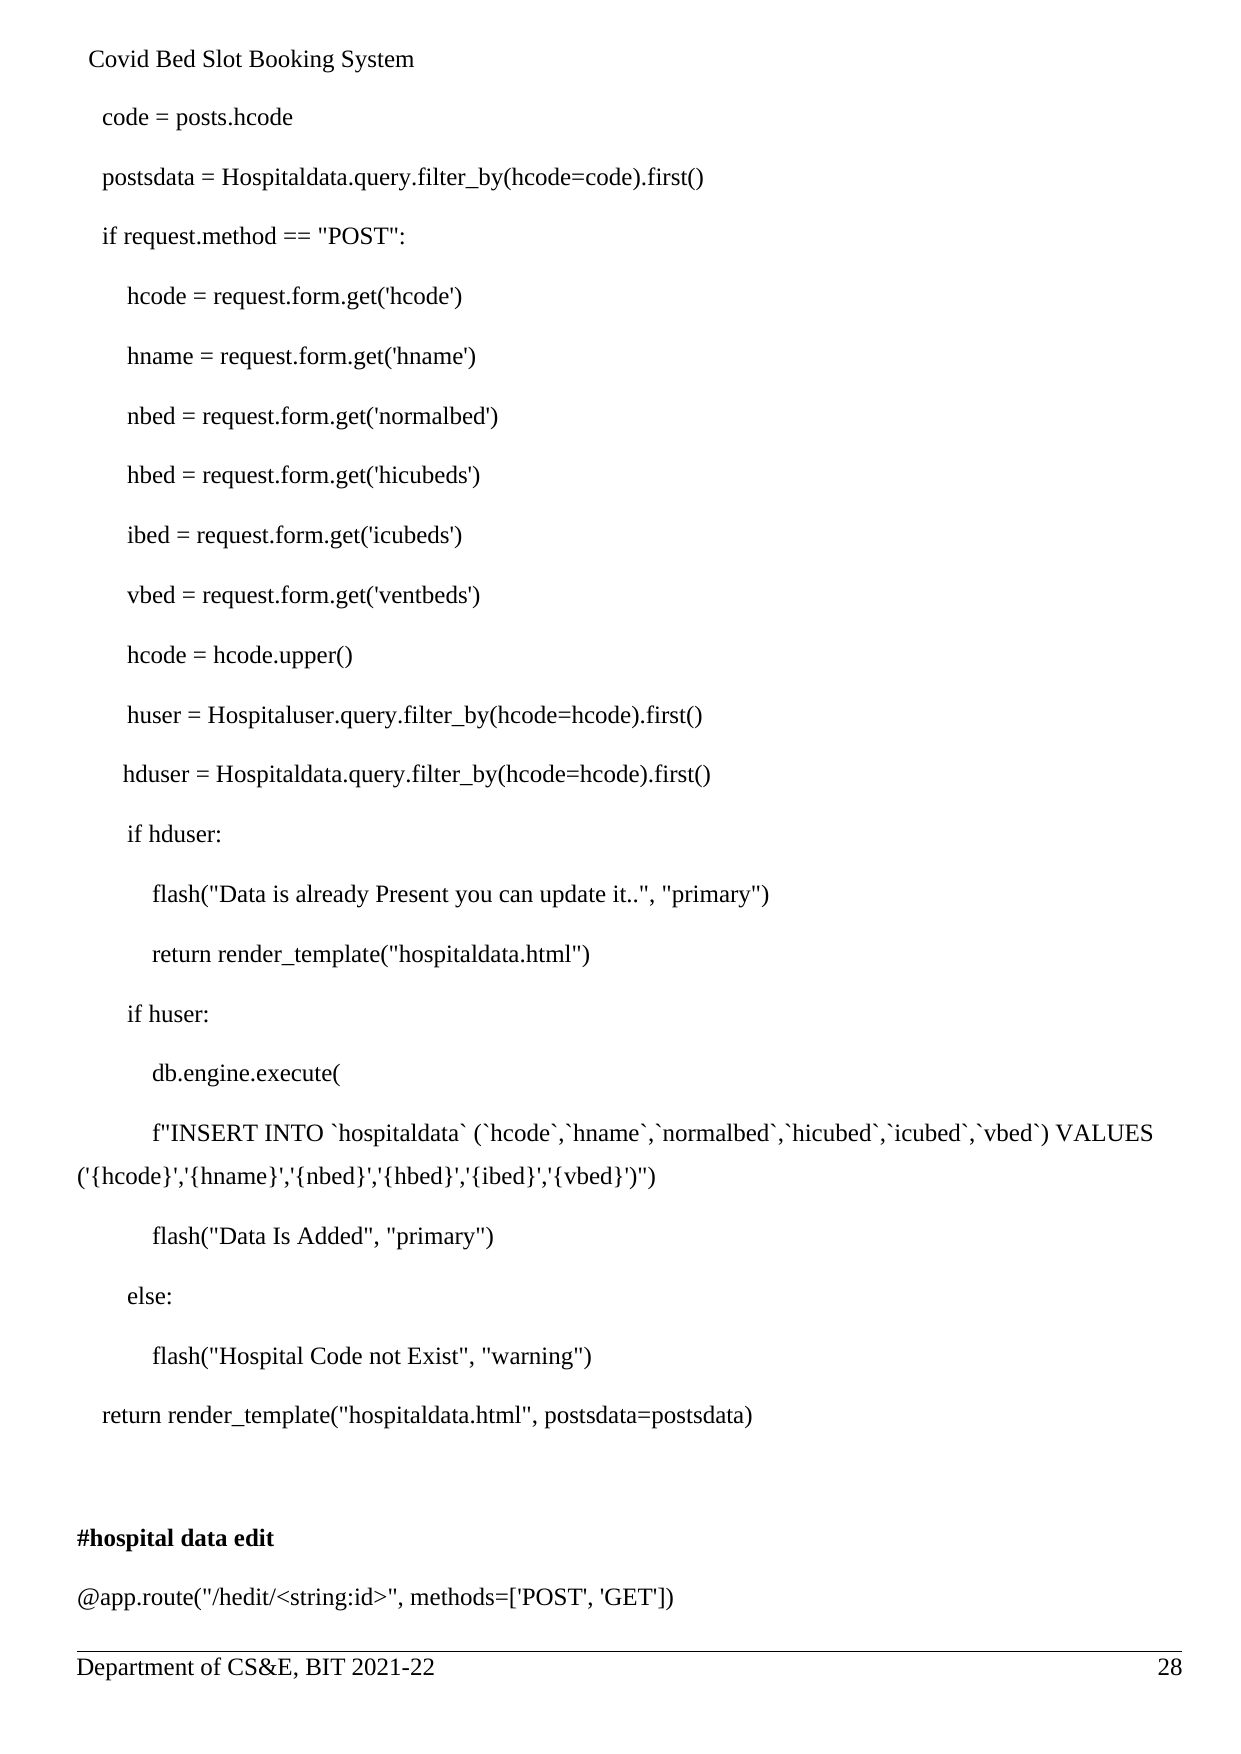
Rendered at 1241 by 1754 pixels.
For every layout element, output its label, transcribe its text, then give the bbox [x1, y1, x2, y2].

text return render_template("hospitaldata.html", postsdata=postsdata) [77, 1401, 1181, 1429]
text hcode = hcode.upper() [77, 640, 1181, 669]
text return render_template("hospitaldata.html") [77, 939, 1181, 968]
text hbed = request.form.get('hicubeds') [77, 461, 1181, 489]
text if hduser: [77, 819, 1181, 848]
text hname = request.form.get('hname') [77, 341, 1181, 370]
text flash("Data Is Added", "primary") [77, 1221, 1181, 1250]
text vbed = request.form.get('ventbeds') [77, 580, 1181, 609]
text flash("Data is already Present you can update it..", "primary") [77, 879, 1181, 908]
text hduser = Hospitaldata.query.filter_by(hcode=hcode).first() [77, 759, 1181, 788]
text hcode = request.form.get('hcode') [77, 281, 1181, 310]
text code = posts.hcode [77, 102, 1181, 131]
text ibed = request.form.get('icubeds') [77, 520, 1181, 549]
text #hospital data edit [77, 1523, 1181, 1551]
text else: [77, 1281, 1181, 1310]
text postsdata = Hospitaldata.query.filter_by(hcode=code).first() [77, 162, 1181, 190]
text if huser: [77, 999, 1181, 1027]
text f"INSERT INTO `hospitaldata` (`hcode`,`hname`,`normalbed`,`hicubed`,`icubed`,`vbed`) VALUES ('{hcode}','{hname}','{nbed}','{hbed}','{ibed}','{vbed}')") [77, 1118, 1181, 1190]
text if request.method == "POST": [77, 221, 1181, 250]
text db.engine.execute( [77, 1058, 1181, 1087]
text nbed = request.form.get('normalbed') [77, 401, 1181, 429]
text huser = Hospitaluser.query.filter_by(hcode=hcode).first() [77, 700, 1181, 728]
text flash("Hospital Code not Exist", "warning") [77, 1341, 1181, 1369]
text @app.route("/hedit/<string:id>", methods=['POST', 'GET']) [77, 1582, 1181, 1611]
